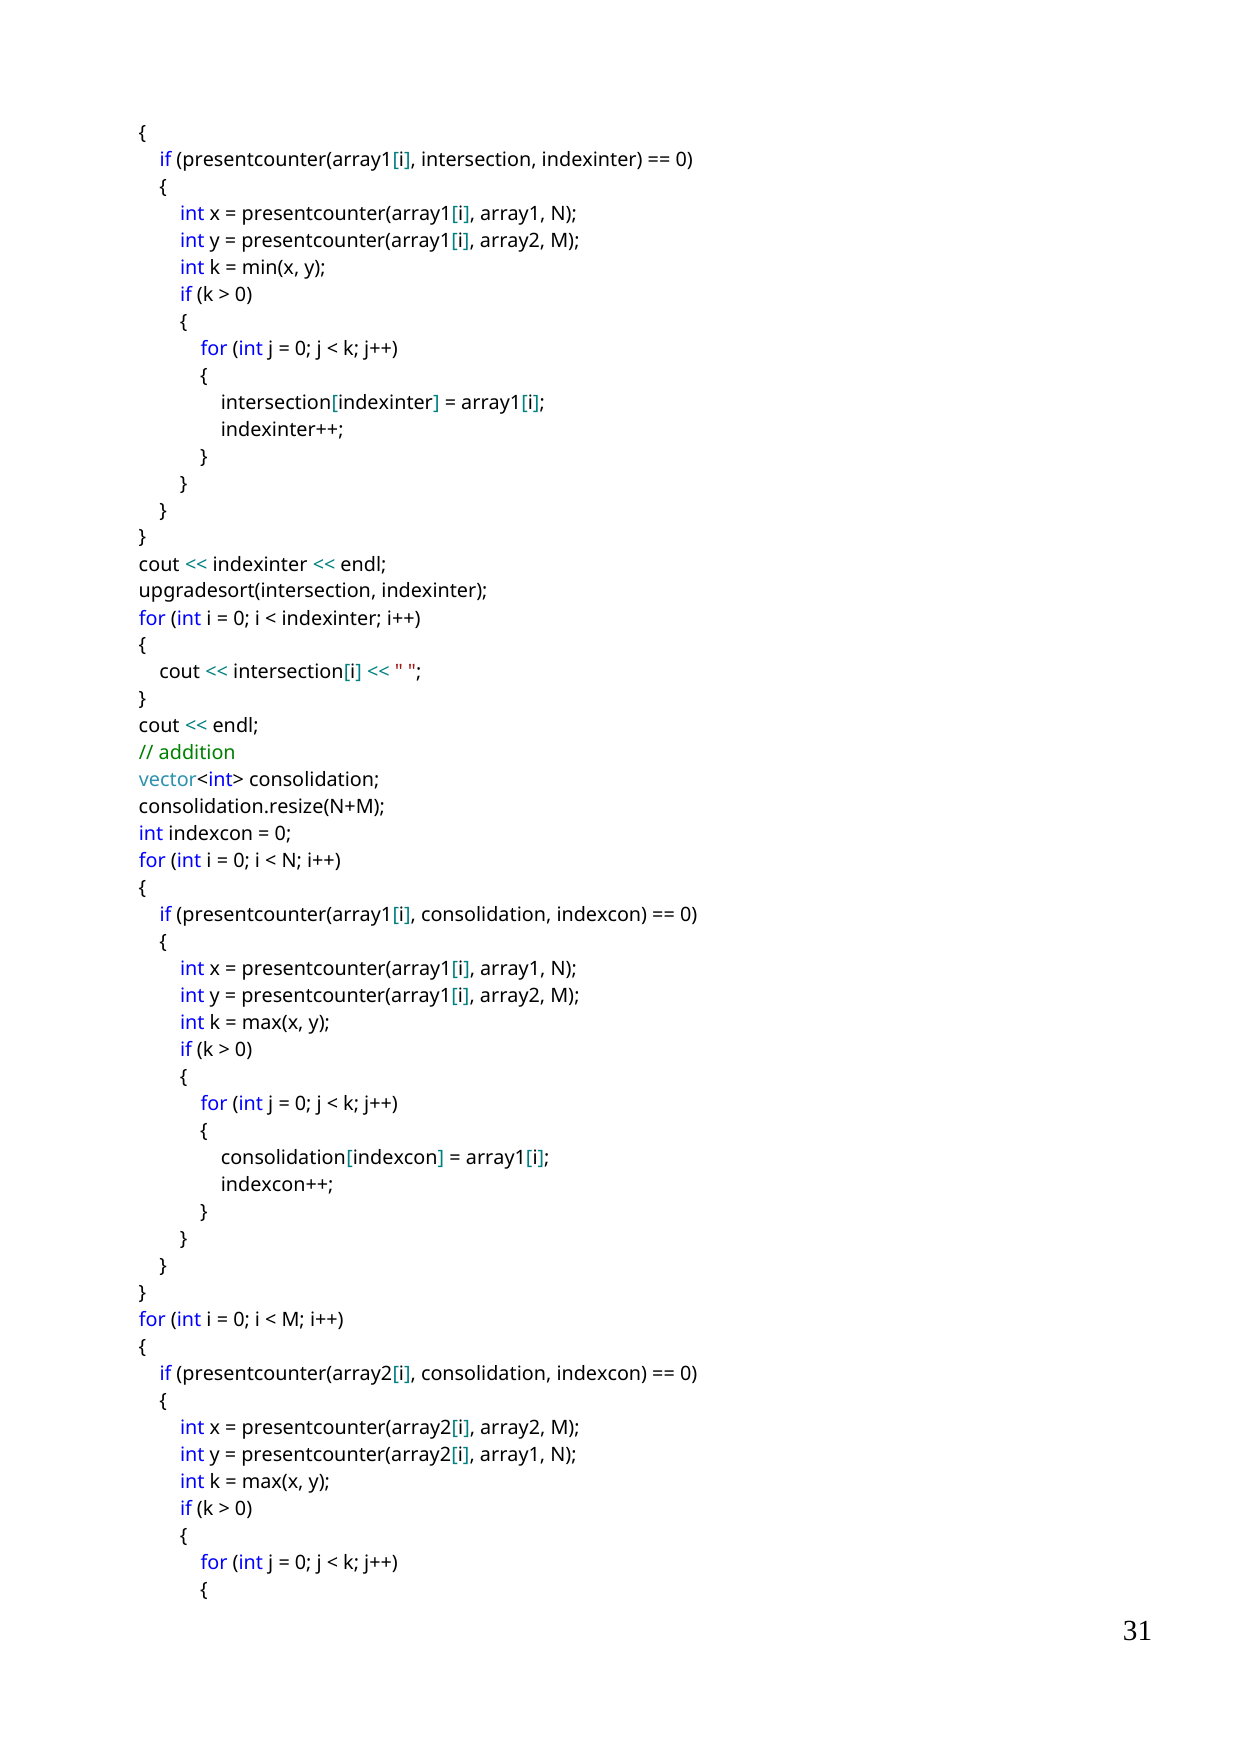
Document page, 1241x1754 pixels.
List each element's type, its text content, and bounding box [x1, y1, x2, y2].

text upgradesort(intersection, indexinter); [118, 577, 1152, 604]
text for (int i = 0; i < indexinter; i++) [118, 604, 1152, 631]
text } [118, 1251, 1152, 1278]
text { [118, 1521, 1152, 1548]
text cout << endl; [118, 712, 1152, 739]
text { [118, 873, 1152, 901]
text { [118, 927, 1152, 954]
text int k = max(x, y); [118, 1467, 1152, 1494]
text consolidation.resize(N+M); [118, 793, 1152, 819]
text } [118, 1278, 1152, 1305]
text } [118, 1224, 1152, 1251]
text int y = presentcounter(array2[i], array1, N); [118, 1440, 1152, 1467]
text { [118, 172, 1152, 199]
text int indexcon = 0; [118, 819, 1152, 847]
text } [118, 496, 1152, 523]
text int k = min(x, y); [118, 253, 1152, 280]
text { [118, 1386, 1152, 1413]
text if (presentcounter(array2[i], consolidation, indexcon) == 0) [118, 1359, 1152, 1386]
text for (int j = 0; j < k; j++) [118, 1548, 1152, 1575]
text if (k > 0) [118, 280, 1152, 307]
text for (int j = 0; j < k; j++) [118, 334, 1152, 361]
text for (int i = 0; i < N; i++) [118, 847, 1152, 873]
text for (int j = 0; j < k; j++) [118, 1089, 1152, 1116]
text int x = presentcounter(array1[i], array1, N); [118, 954, 1152, 981]
text { [118, 118, 1152, 145]
text cout << indexinter << endl; [118, 550, 1152, 577]
text indexinter++; [118, 415, 1152, 442]
text if (k > 0) [118, 1035, 1152, 1062]
text } [118, 442, 1152, 469]
text { [118, 1575, 1152, 1602]
text cout << intersection[i] << " "; [118, 658, 1152, 685]
text } [118, 685, 1152, 712]
text vector<int> consolidation; [118, 766, 1152, 793]
text } [118, 1197, 1152, 1224]
text { [118, 631, 1152, 658]
text { [118, 1062, 1152, 1089]
text if (presentcounter(array1[i], consolidation, indexcon) == 0) [118, 901, 1152, 927]
text { [118, 1332, 1152, 1359]
text } [118, 523, 1152, 550]
text int y = presentcounter(array1[i], array2, M); [118, 981, 1152, 1008]
text // addition [118, 739, 1152, 766]
text int x = presentcounter(array2[i], array2, M); [118, 1413, 1152, 1440]
text { [118, 307, 1152, 334]
text int y = presentcounter(array1[i], array2, M); [118, 226, 1152, 253]
text if (presentcounter(array1[i], intersection, indexinter) == 0) [118, 145, 1152, 172]
text consolidation[indexcon] = array1[i]; [118, 1143, 1152, 1170]
text intersection[indexinter] = array1[i]; [118, 388, 1152, 415]
text } [118, 469, 1152, 496]
text int x = presentcounter(array1[i], array1, N); [118, 199, 1152, 226]
text { [118, 361, 1152, 388]
text { [118, 1116, 1152, 1143]
text for (int i = 0; i < M; i++) [118, 1305, 1152, 1332]
text int k = max(x, y); [118, 1008, 1152, 1035]
text indexcon++; [118, 1170, 1152, 1197]
text if (k > 0) [118, 1494, 1152, 1521]
